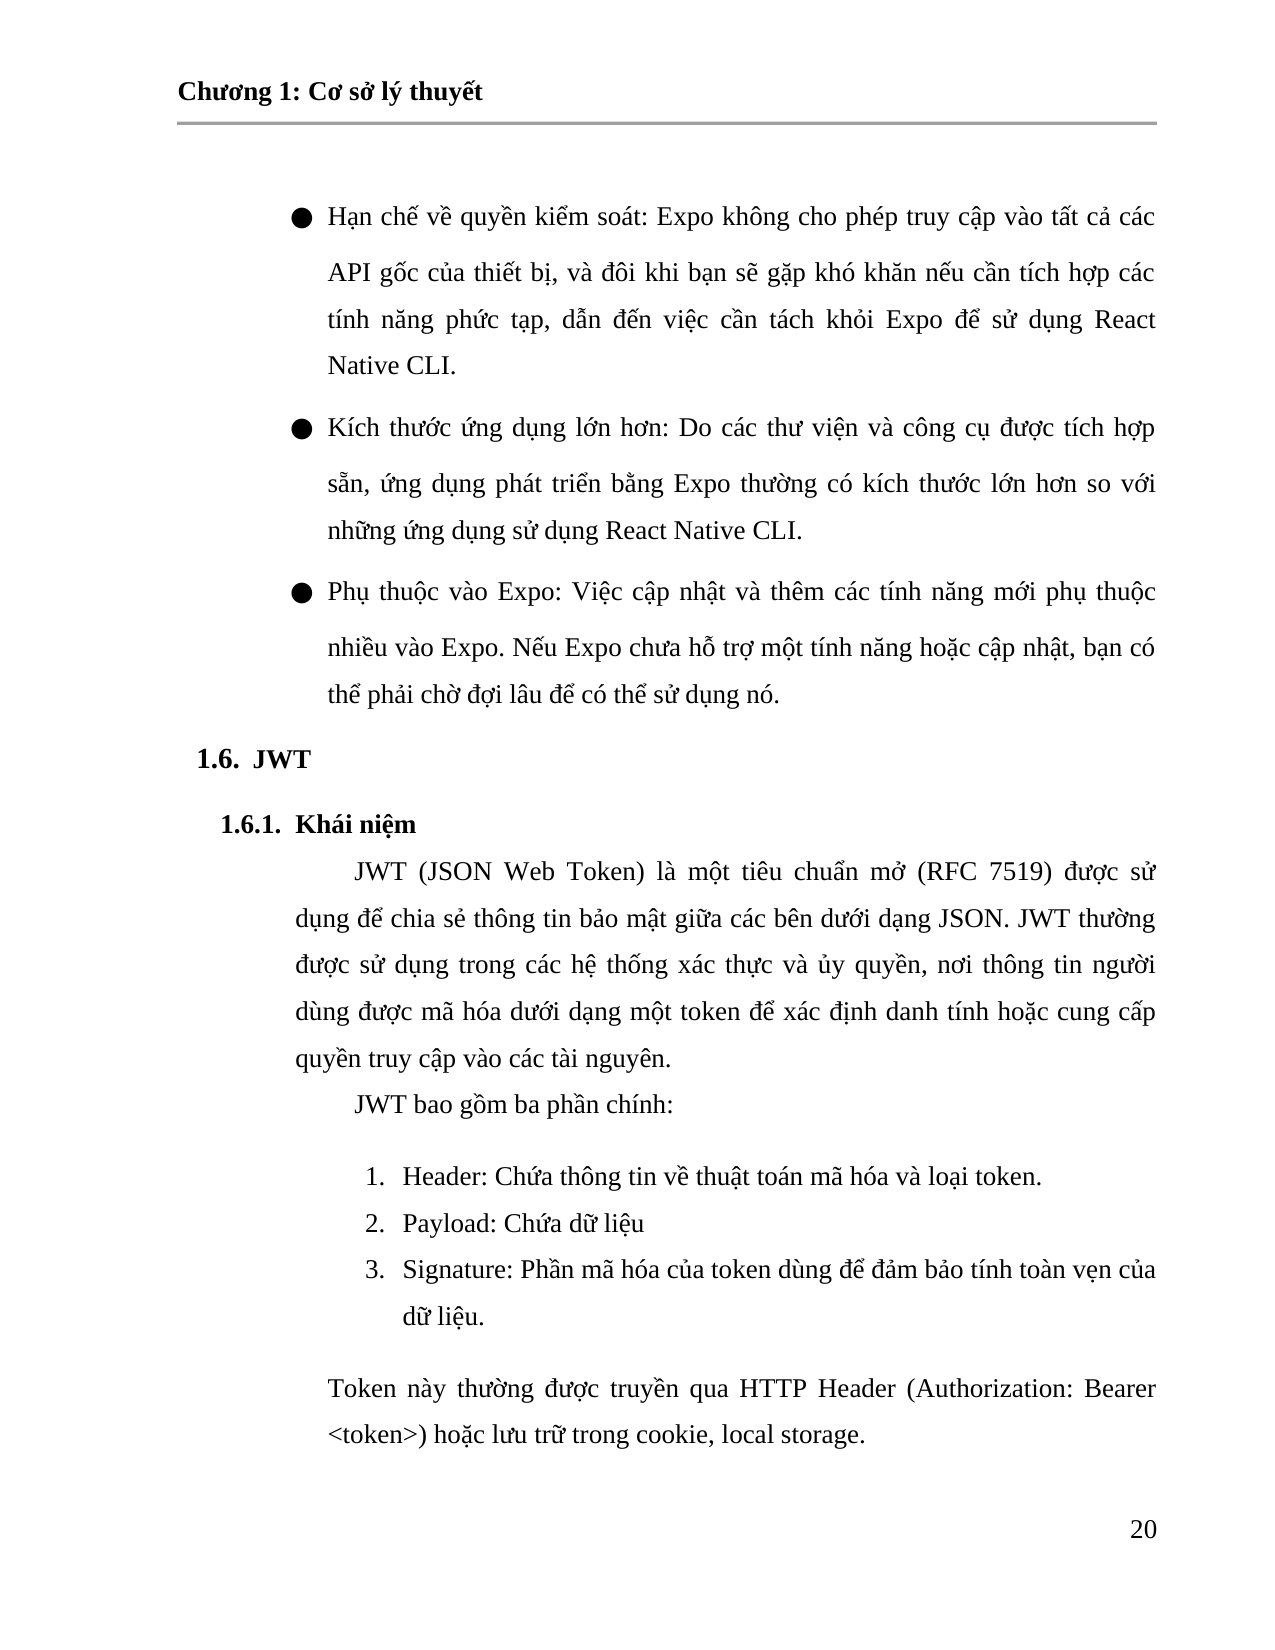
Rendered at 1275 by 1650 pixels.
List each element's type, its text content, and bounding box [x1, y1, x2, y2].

list Header: Chứa thông tin về thuật toán mã hóa và loại token. [365, 1160, 1157, 1191]
list Hạn chế về quyền kiểm soát: Expo không cho phép truy cập vào tất cả các API gốc của thiết bị, và đôi khi bạn sẽ gặp khó khăn nếu cần tích hợp các tính năng phức tạp, dẫn đến việc cần tách khỏi Expo để sử dụng React Native CLI. [290, 185, 1157, 381]
text JWT (JSON Web Token) là một tiêu chuẩn mở (RFC 7519) được sử dụng để chia sẻ thông tin bảo mật giữa các bên dưới dạng JSON. JWT thường được sử dụng trong các hệ thống xác thực và ủy quyền, nơi thông tin người dùng được mã hóa dưới dạng một token để xác định danh tính hoặc cung cấp quyền truy cập vào các tài nguyên. [295, 855, 1157, 1073]
subtitle JWT [196, 741, 1157, 775]
list Kích thước ứng dụng lớn hơn: Do các thư viện và công cụ được tích hợp sẵn, ứng dụng phát triển bằng Expo thường có kích thước lớn hơn so với những ứng dụng sử dụng React Native CLI. [290, 396, 1157, 545]
list Phụ thuộc vào Expo: Việc cập nhật và thêm các tính năng mới phụ thuộc nhiều vào Expo. Nếu Expo chưa hỗ trợ một tính năng hoặc cập nhật, bạn có thể phải chờ đợi lâu để có thể sử dụng nó. [290, 560, 1157, 709]
text Token này thường được truyền qua HTTP Header (Authorization: Bearer <token>) hoặc lưu trữ trong cookie, local storage. [327, 1372, 1157, 1449]
list Signature: Phần mã hóa của token dùng để đảm bảo tính toàn vẹn của dữ liệu. [365, 1253, 1157, 1331]
text JWT bao gồm ba phần chính: [295, 1088, 1157, 1119]
list Khái niệm [220, 808, 1157, 839]
list Payload: Chứa dữ liệu [365, 1207, 1157, 1238]
